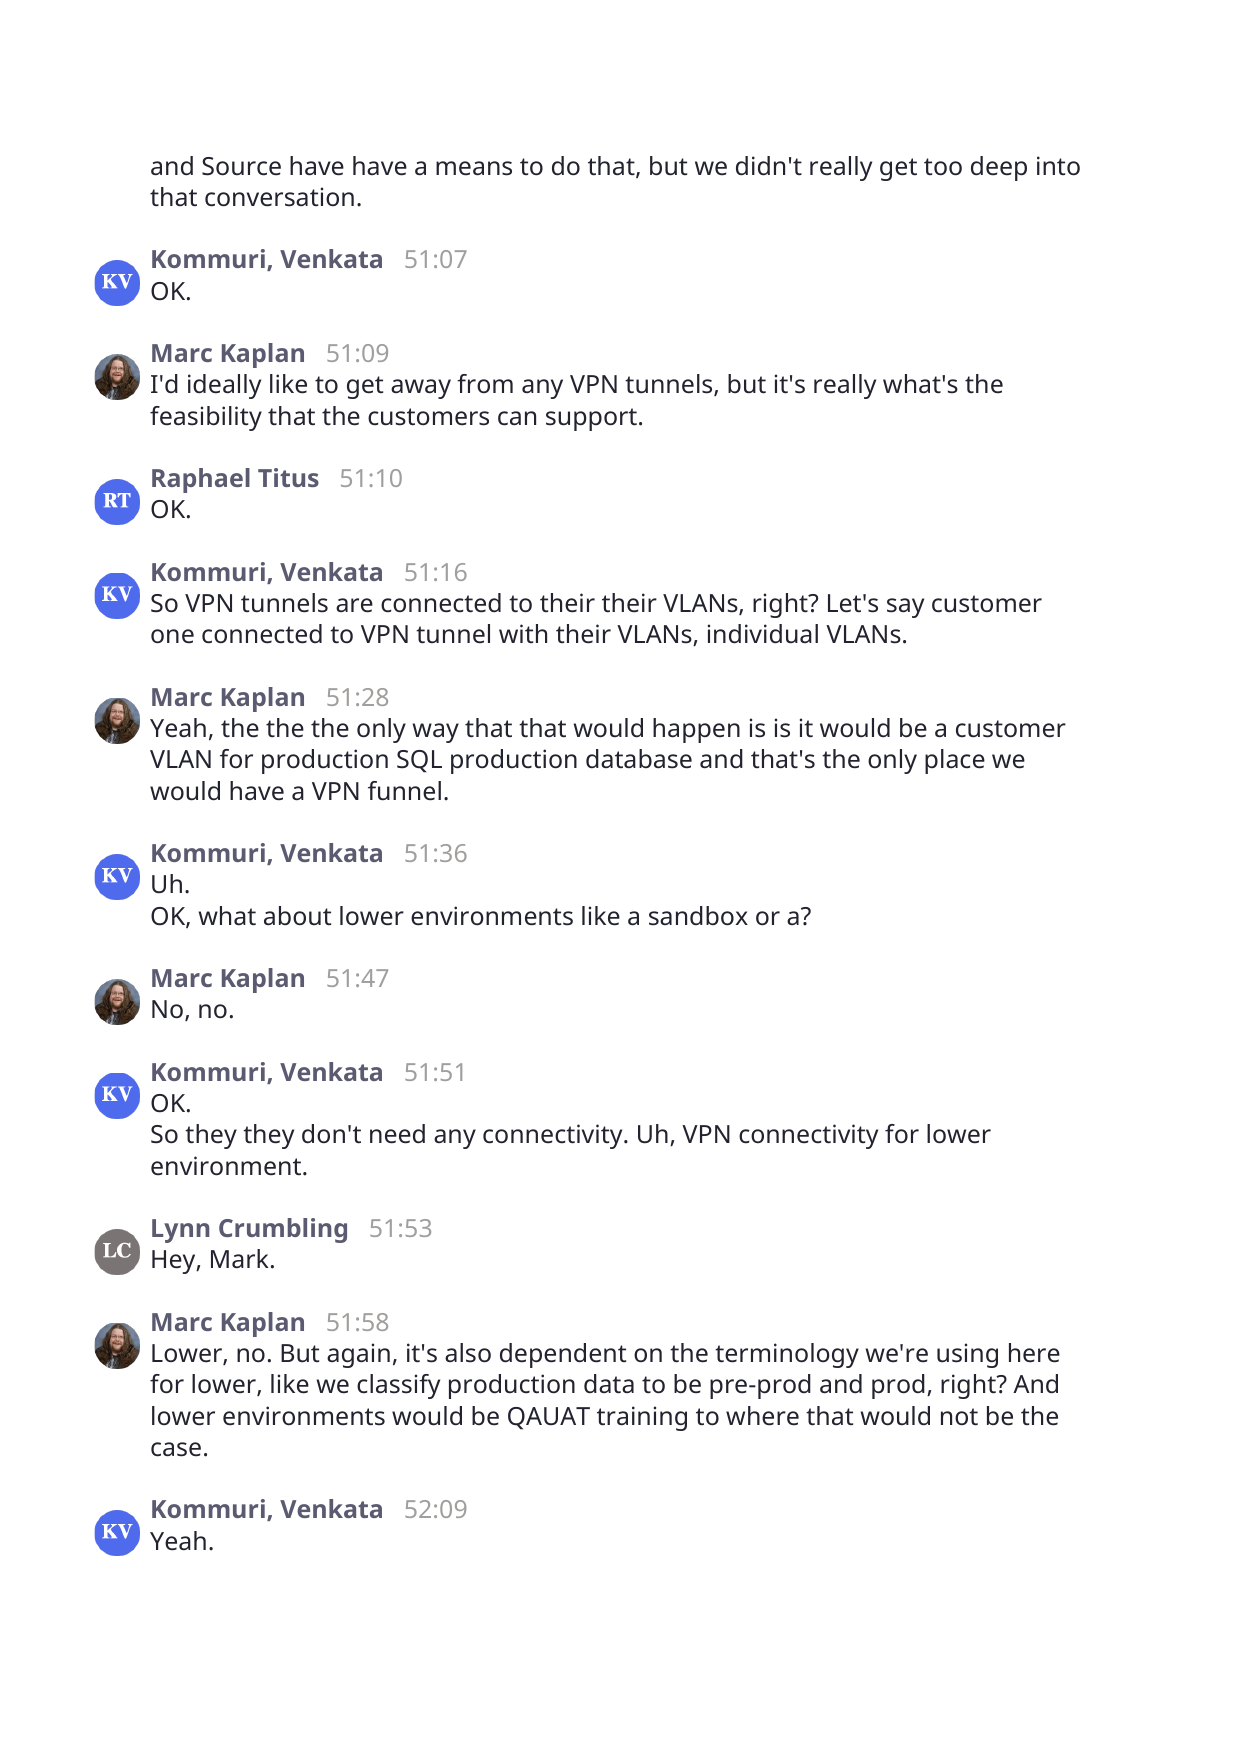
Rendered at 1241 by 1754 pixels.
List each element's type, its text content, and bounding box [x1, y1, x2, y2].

picture [94, 979, 140, 1025]
text Kommuri, Venkata 51:16 So VPN tunnels are connected to their their VLANs, right? Let's say customer one connected to VPN tunnel with their VLANs, individual VLANs. [150, 525, 1090, 650]
picture [94, 1510, 140, 1556]
picture [94, 573, 140, 619]
picture [94, 1073, 140, 1119]
text Kommuri, Venkata 51:07 OK. [150, 212, 1090, 306]
text Marc Kaplan 51:28 Yeah, the the the only way that that would happen is is it would be a customer VLAN for production SQL production database and that's the only place we would have a VPN funnel. [150, 650, 1090, 806]
text Lynn Crumbling 51:53 Hey, Mark. [150, 1181, 1090, 1275]
picture [94, 1229, 140, 1275]
text Kommuri, Venkata 51:51 OK. So they they don't need any connectivity. Uh, VPN connectivity for lower environment. [150, 1025, 1090, 1181]
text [150, 150, 1090, 212]
picture [94, 479, 140, 525]
text Marc Kaplan 51:47 No, no. [150, 931, 1090, 1025]
text Kommuri, Venkata 51:36 Uh. OK, what about lower environments like a sandbox or a? [150, 806, 1090, 931]
picture [94, 854, 140, 900]
picture [94, 354, 140, 400]
text Raphael Titus 51:10 OK. [150, 431, 1090, 525]
picture [94, 260, 140, 306]
picture [94, 1323, 140, 1369]
text Marc Kaplan 51:58 Lower, no. But again, it's also dependent on the terminology we're using here for lower, like we classify production data to be pre-prod and prod, right? And lower environments would be QAUAT training to where that would not be the case. [150, 1275, 1090, 1462]
text Marc Kaplan 51:09 I'd ideally like to get away from any VPN tunnels, but it's really what's the feasibility that the customers can support. [150, 306, 1090, 431]
text Kommuri, Venkata 52:09 Yeah. [150, 1462, 1090, 1556]
picture [94, 698, 140, 744]
